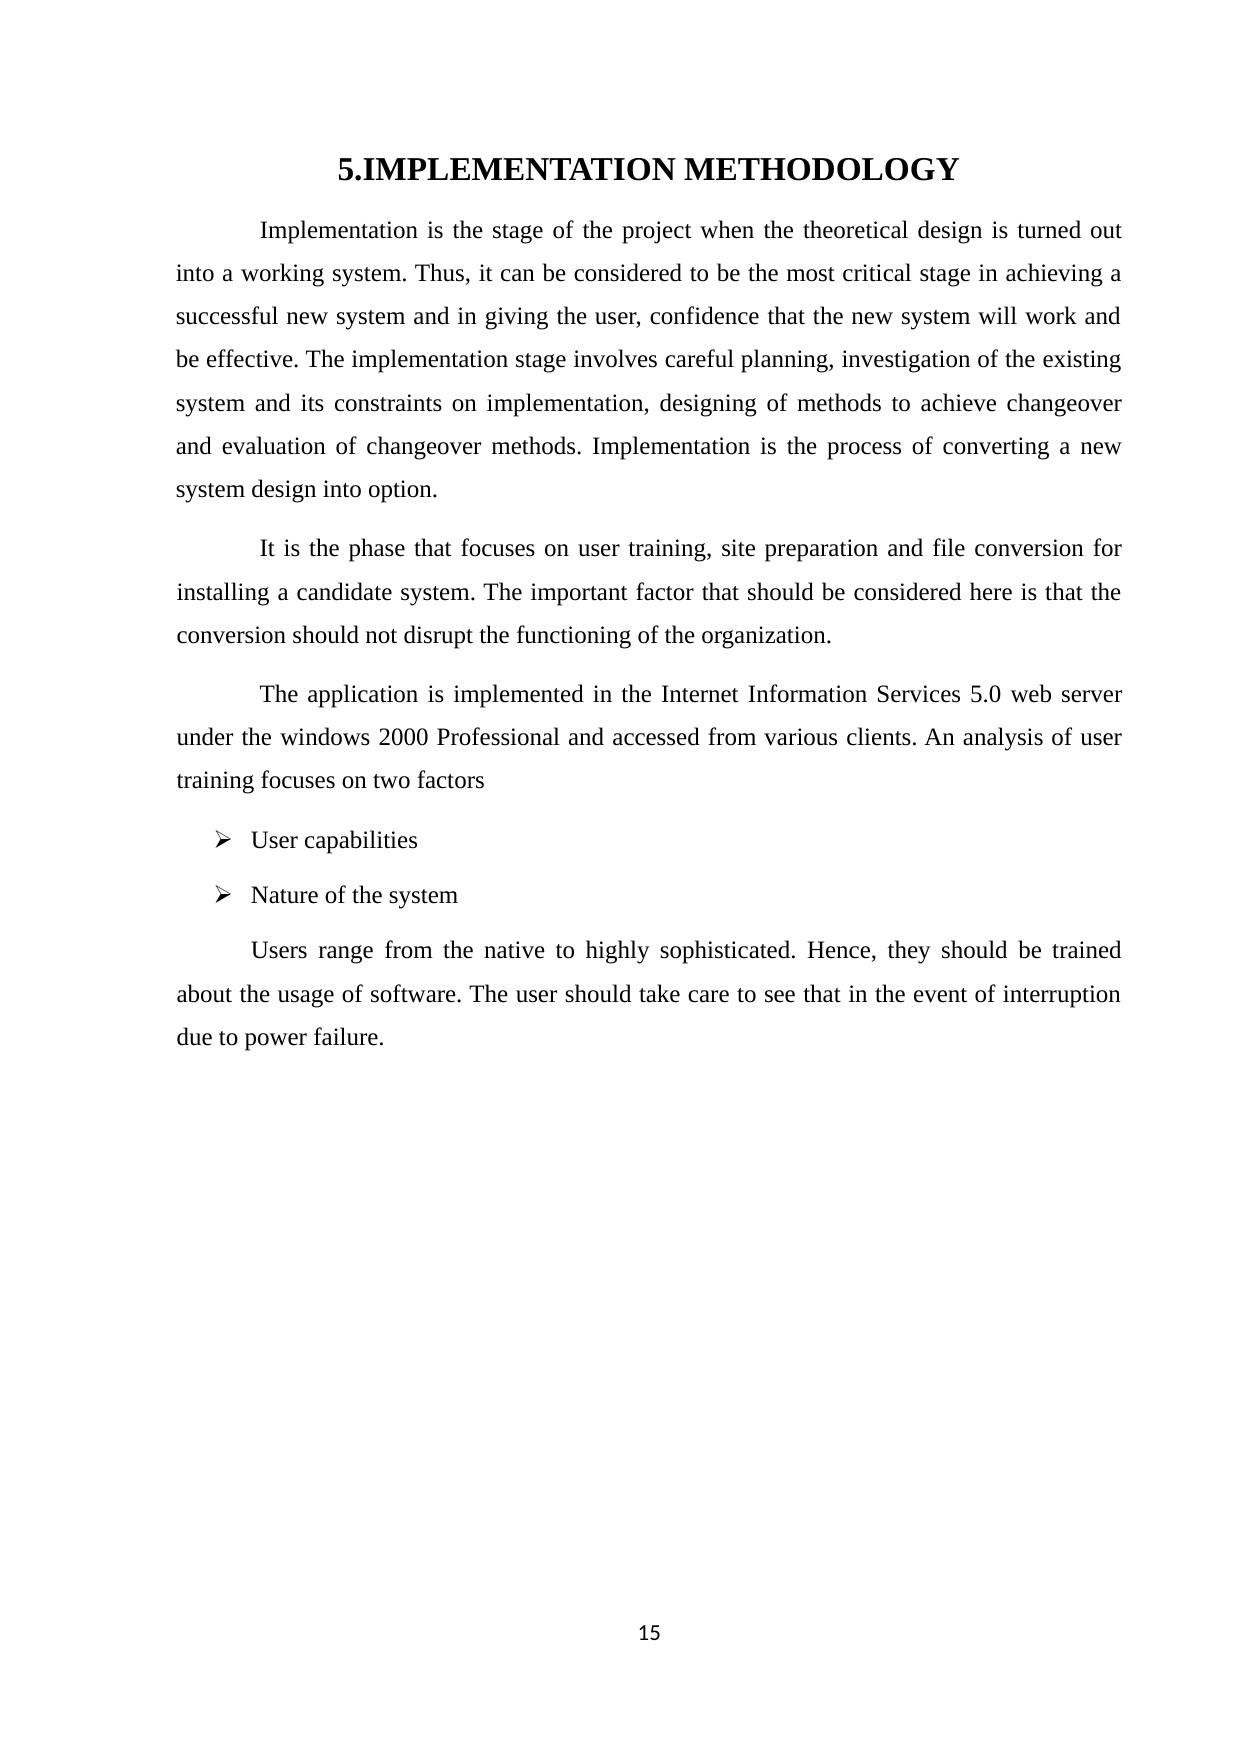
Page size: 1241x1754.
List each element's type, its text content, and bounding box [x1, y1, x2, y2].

text Implementation is the stage of the project when the theoretical design is turned out into a working system. Thus, it can be considered to be the most critical stage in achieving a successful new system and in giving the user, confidence that the new system will work and be effective. The implementation stage involves careful planning, investigation of the existing system and its constraints on implementation, designing of methods to achieve changeover and evaluation of changeover methods. Implementation is the process of converting a new system design into option. [176, 215, 1123, 503]
list Nature of the system [213, 881, 1123, 909]
text Users range from the native to highly sophisticated. Hence, they should be trained about the usage of software. The user should take care to see that in the event of interruption due to power failure. [175, 936, 1123, 1051]
list User capabilities [213, 825, 1123, 854]
text 5.IMPLEMENTATION METHODOLOGY [177, 149, 1120, 187]
text The application is implemented in the Internet Information Services 5.0 web server under the windows 2000 Professional and accessed from various clients. An analysis of user training focuses on two factors [175, 679, 1123, 794]
text It is the phase that focuses on user training, site preparation and file conversion for installing a candidate system. The important factor that should be considered here is that the conversion should not disrupt the functioning of the organization. [175, 533, 1123, 648]
